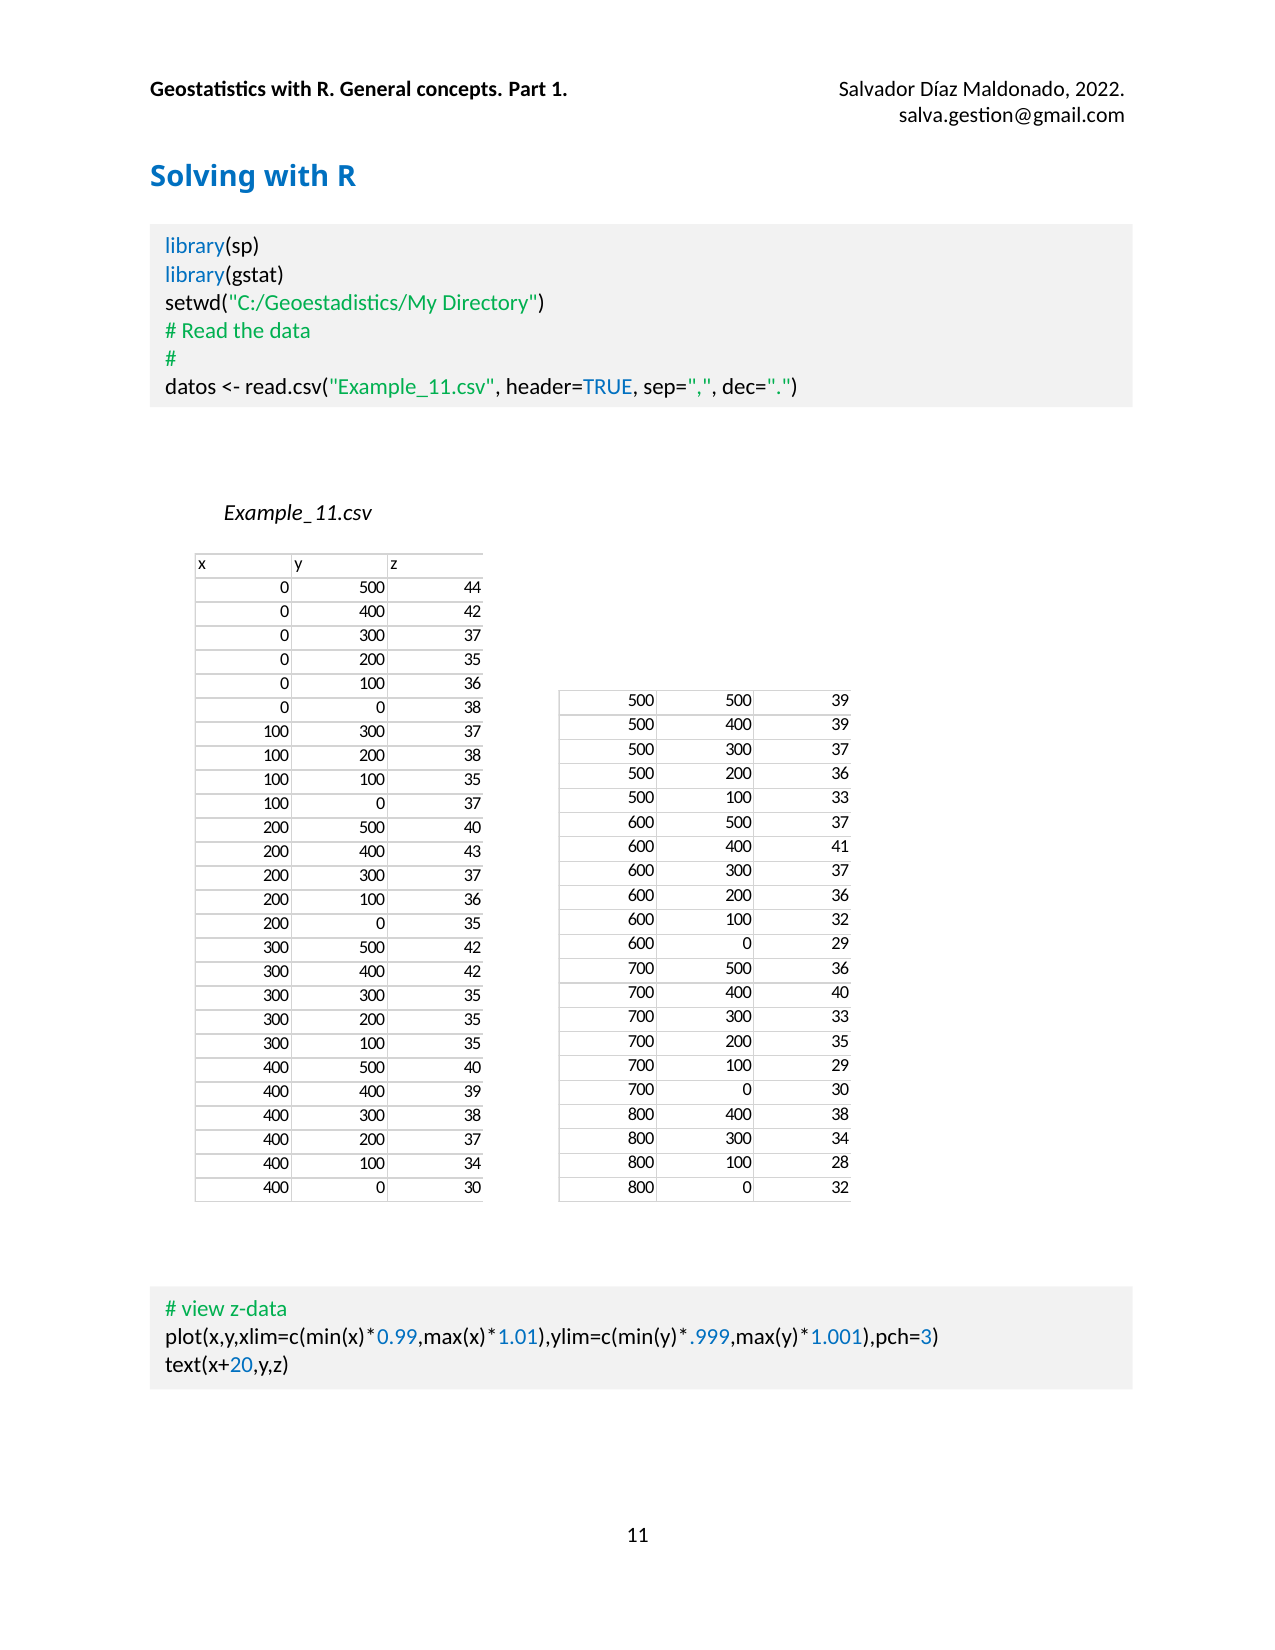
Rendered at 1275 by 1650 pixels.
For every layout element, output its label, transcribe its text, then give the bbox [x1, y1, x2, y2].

subtitle Solving with R [150, 155, 1125, 195]
text Example_11.csv [224, 498, 1125, 526]
